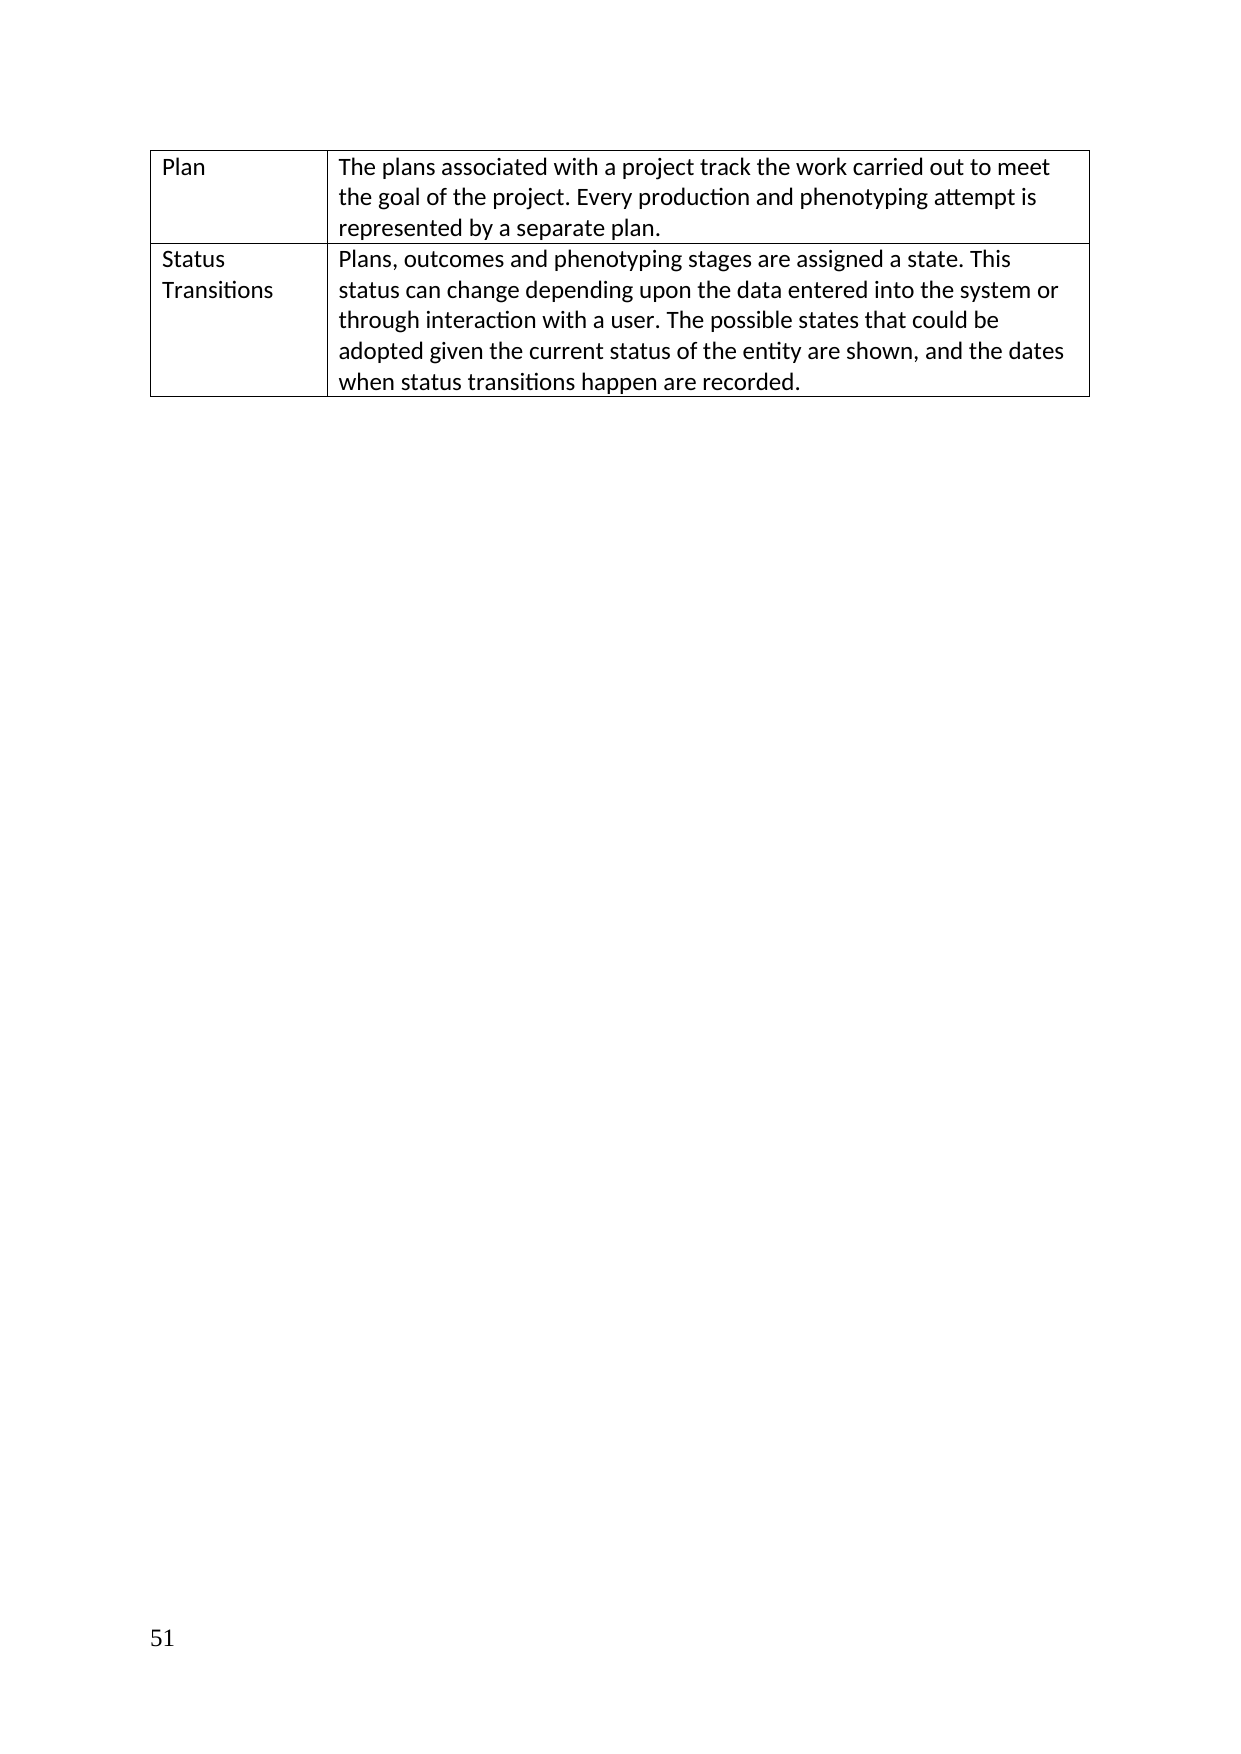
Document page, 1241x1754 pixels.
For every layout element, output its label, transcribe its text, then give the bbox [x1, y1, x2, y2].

table_cell Status Transitions [151, 244, 327, 396]
table_cell Plans, outcomes and phenotyping stages are assigned a state. This status can change depending upon the data entered into the system or through interaction with a user. The possible states that could be adopted given the current status of the entity are shown, and the dates when status transitions happen are recorded. [328, 244, 1089, 396]
table_cell The plans associated with a project track the work carried out to meet the goal of the project. Every production and phenotyping attempt is represented by a separate plan. [328, 151, 1089, 243]
table_cell Plan [151, 151, 327, 243]
